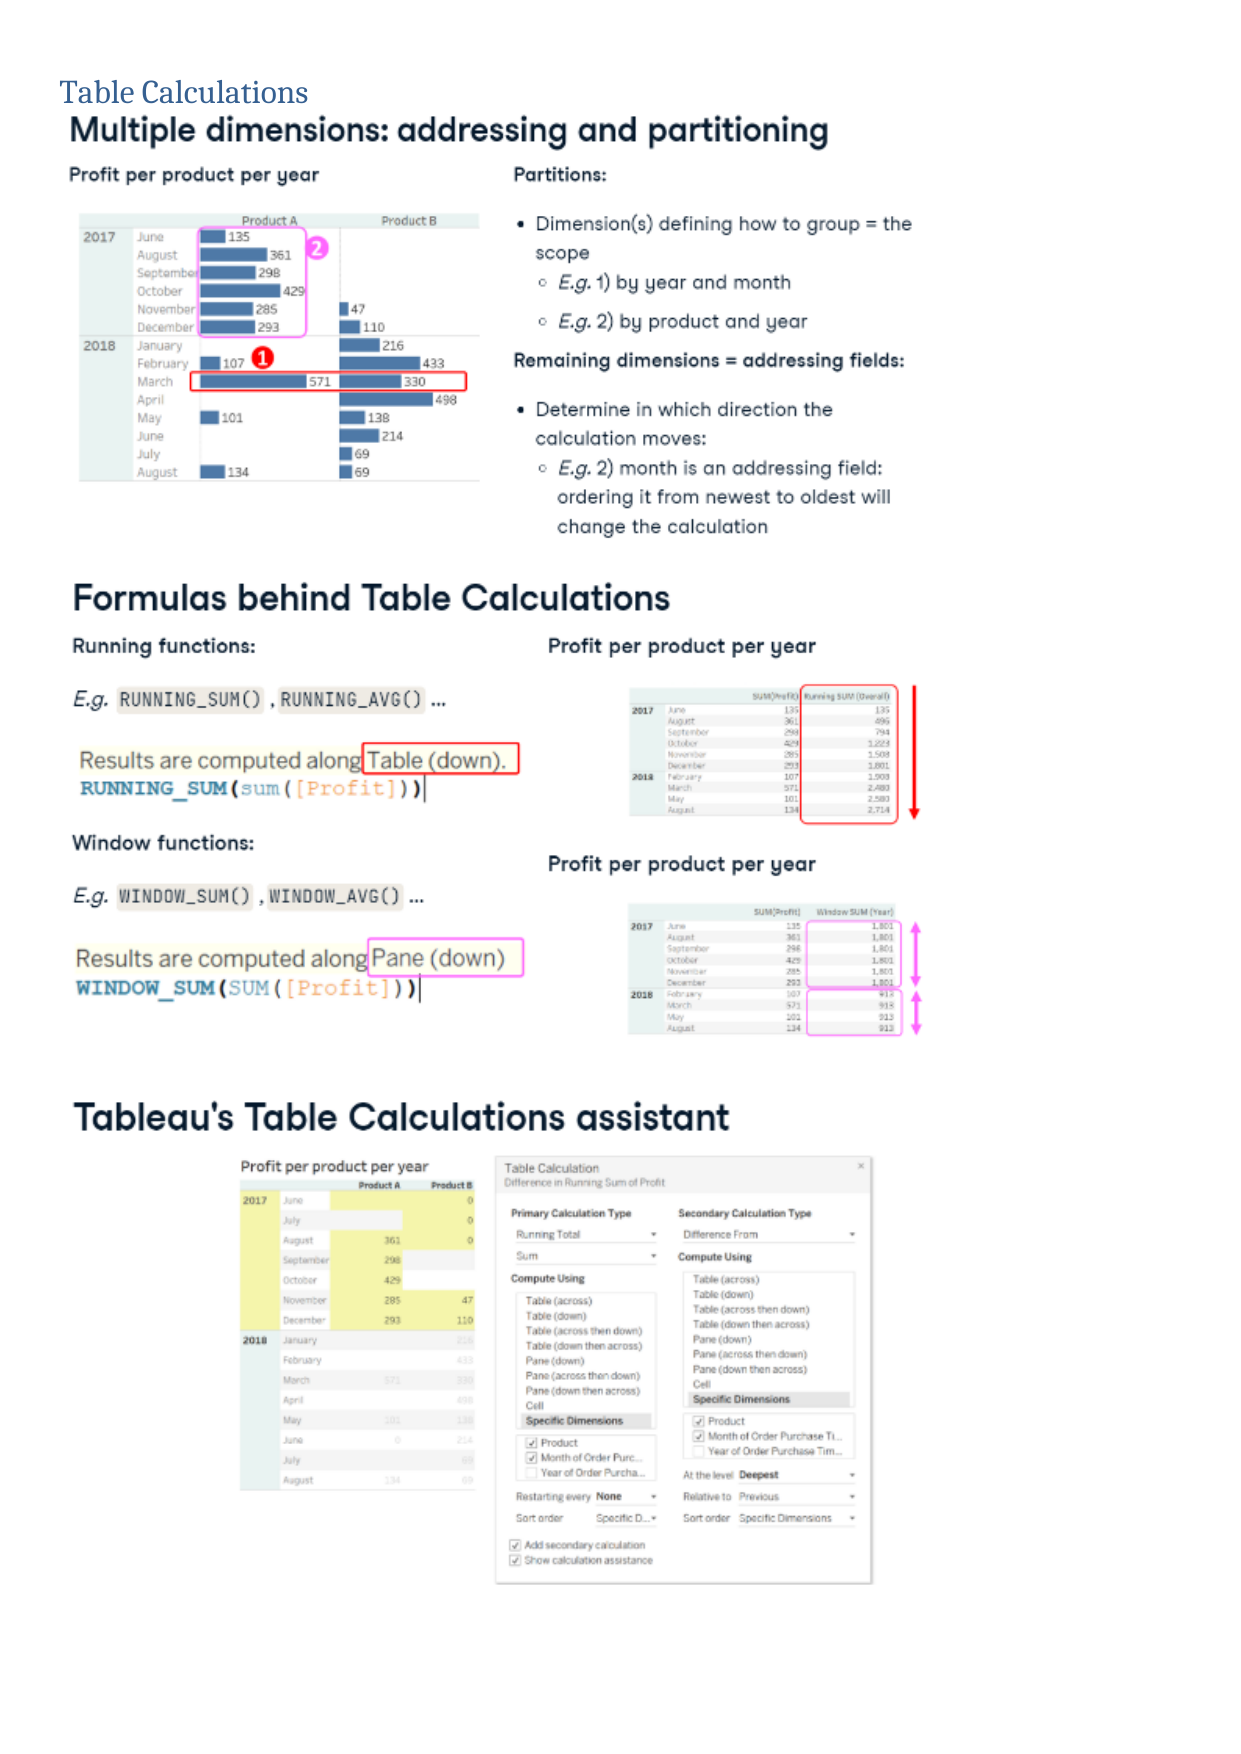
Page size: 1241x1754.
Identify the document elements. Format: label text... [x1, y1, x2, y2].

subtitle Table Calculations [59, 74, 1167, 112]
picture [59, 112, 929, 549]
picture [59, 1087, 958, 1599]
picture [59, 574, 971, 1063]
